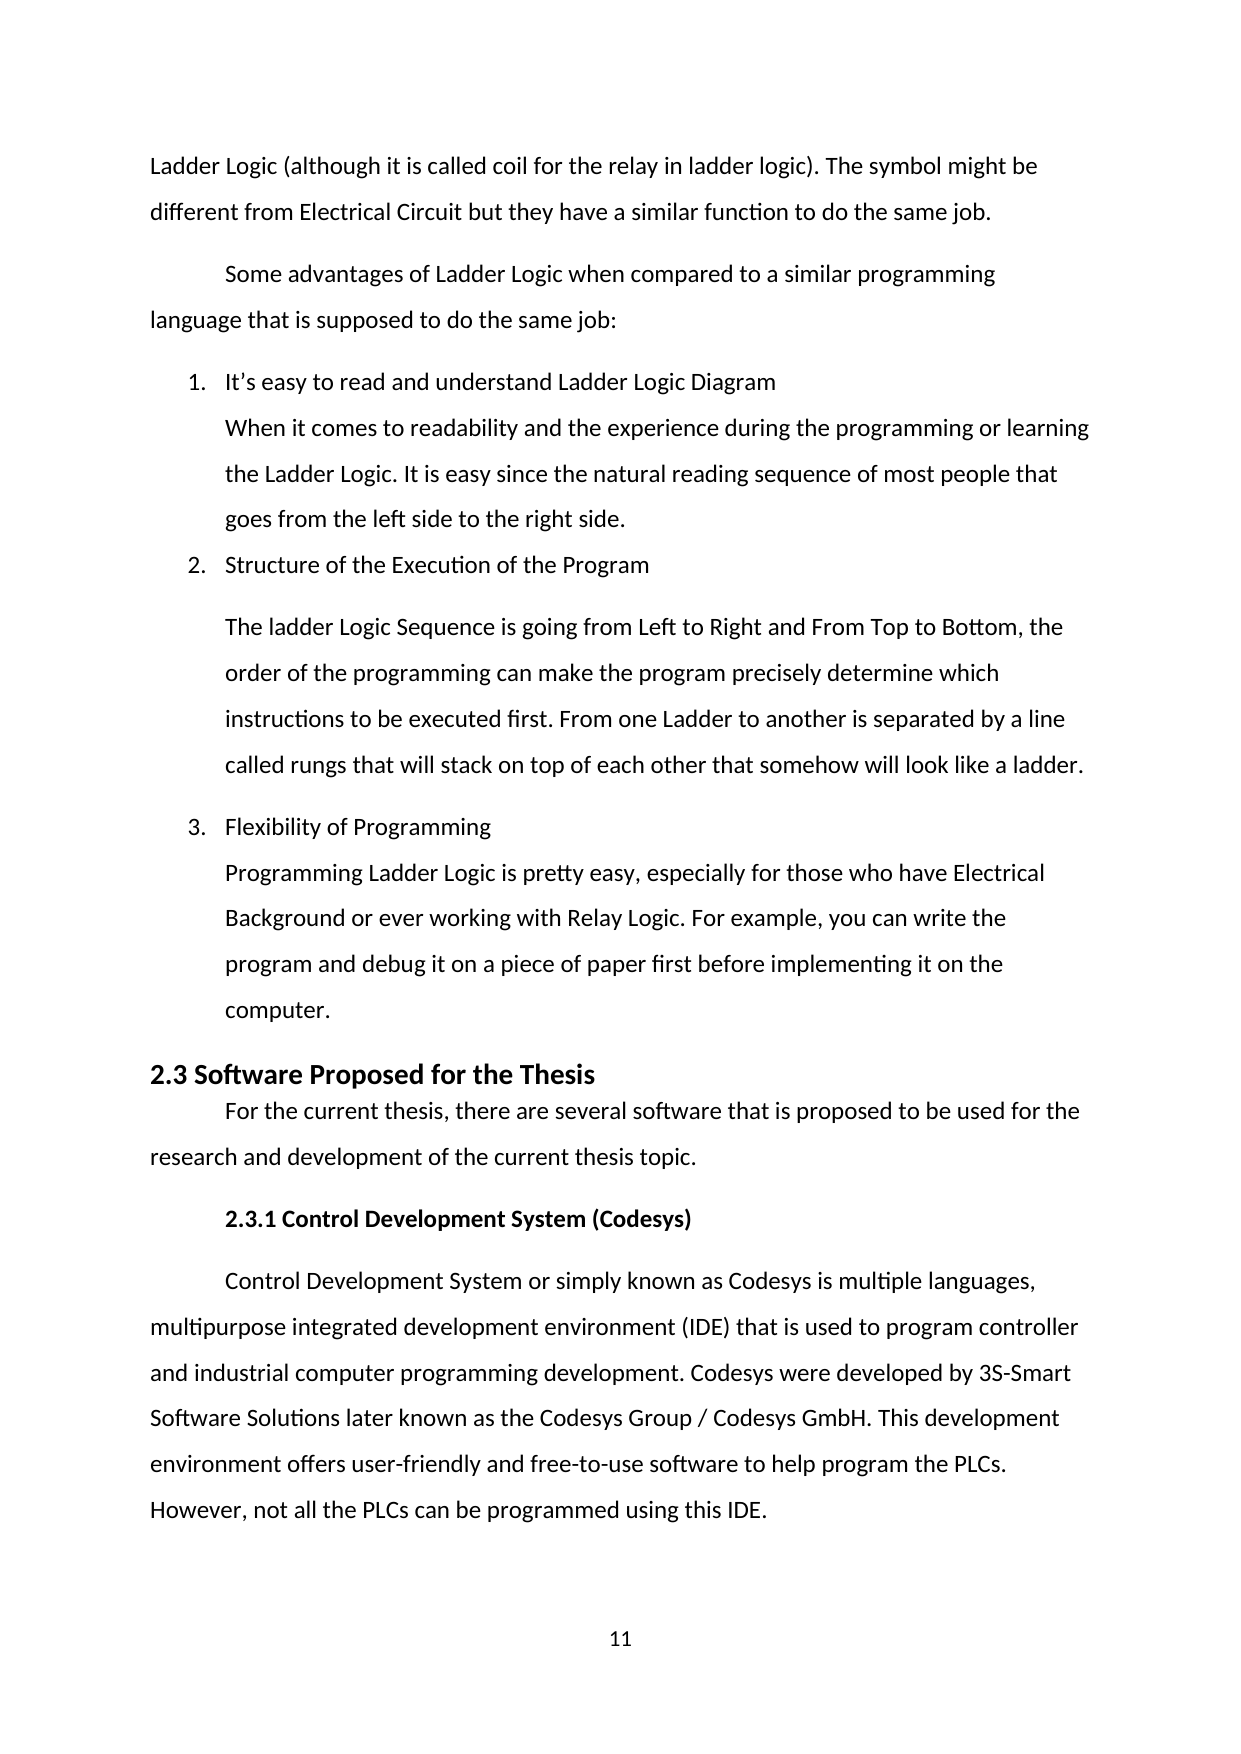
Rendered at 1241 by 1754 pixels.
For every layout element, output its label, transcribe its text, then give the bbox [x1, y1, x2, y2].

text For the current thesis, there are several software that is proposed to be used for the research and development of the current thesis topic. [150, 1095, 1090, 1171]
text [150, 150, 1090, 226]
subtitle 2.3.1 Control Development System (Codesys) [150, 1203, 1090, 1233]
list Structure of the Execution of the Program [187, 549, 1090, 580]
text The ladder Logic Sequence is going from Left to Right and From Top to Bottom, the order of the programming can make the program precisely determine which instructions to be executed first. From one Ladder to another is separated by a line called rungs that will stack on top of each other that somehow will look like a ladder. [225, 612, 1090, 779]
text Some advantages of Ladder Logic when compared to a similar programming language that is supposed to do the same job: [150, 258, 1090, 334]
list It’s easy to read and understand Ladder Logic Diagram When it comes to readability and the experience during the programming or learning the Ladder Logic. It is easy since the natural reading sequence of most people that goes from the left side to the right side. [187, 366, 1090, 534]
text Control Development System or simply known as Codesys is multiple languages, multipurpose integrated development environment (IDE) that is used to program controller and industrial computer programming development. Codesys were developed by 3S-Smart Software Solutions later known as the Codesys Group / Codesys GmbH. This development environment offers user-friendly and free-to-use software to help program the PLCs. However, not all the PLCs can be programmed using this IDE. [150, 1265, 1090, 1524]
subtitle 2.3 Software Proposed for the Thesis [150, 1056, 1090, 1092]
list Flexibility of Programming Programming Ladder Logic is pretty easy, especially for those who have Electrical Background or ever working with Relay Logic. For example, you can write the program and debug it on a piece of paper first before implementing it on the computer. [187, 811, 1090, 1024]
